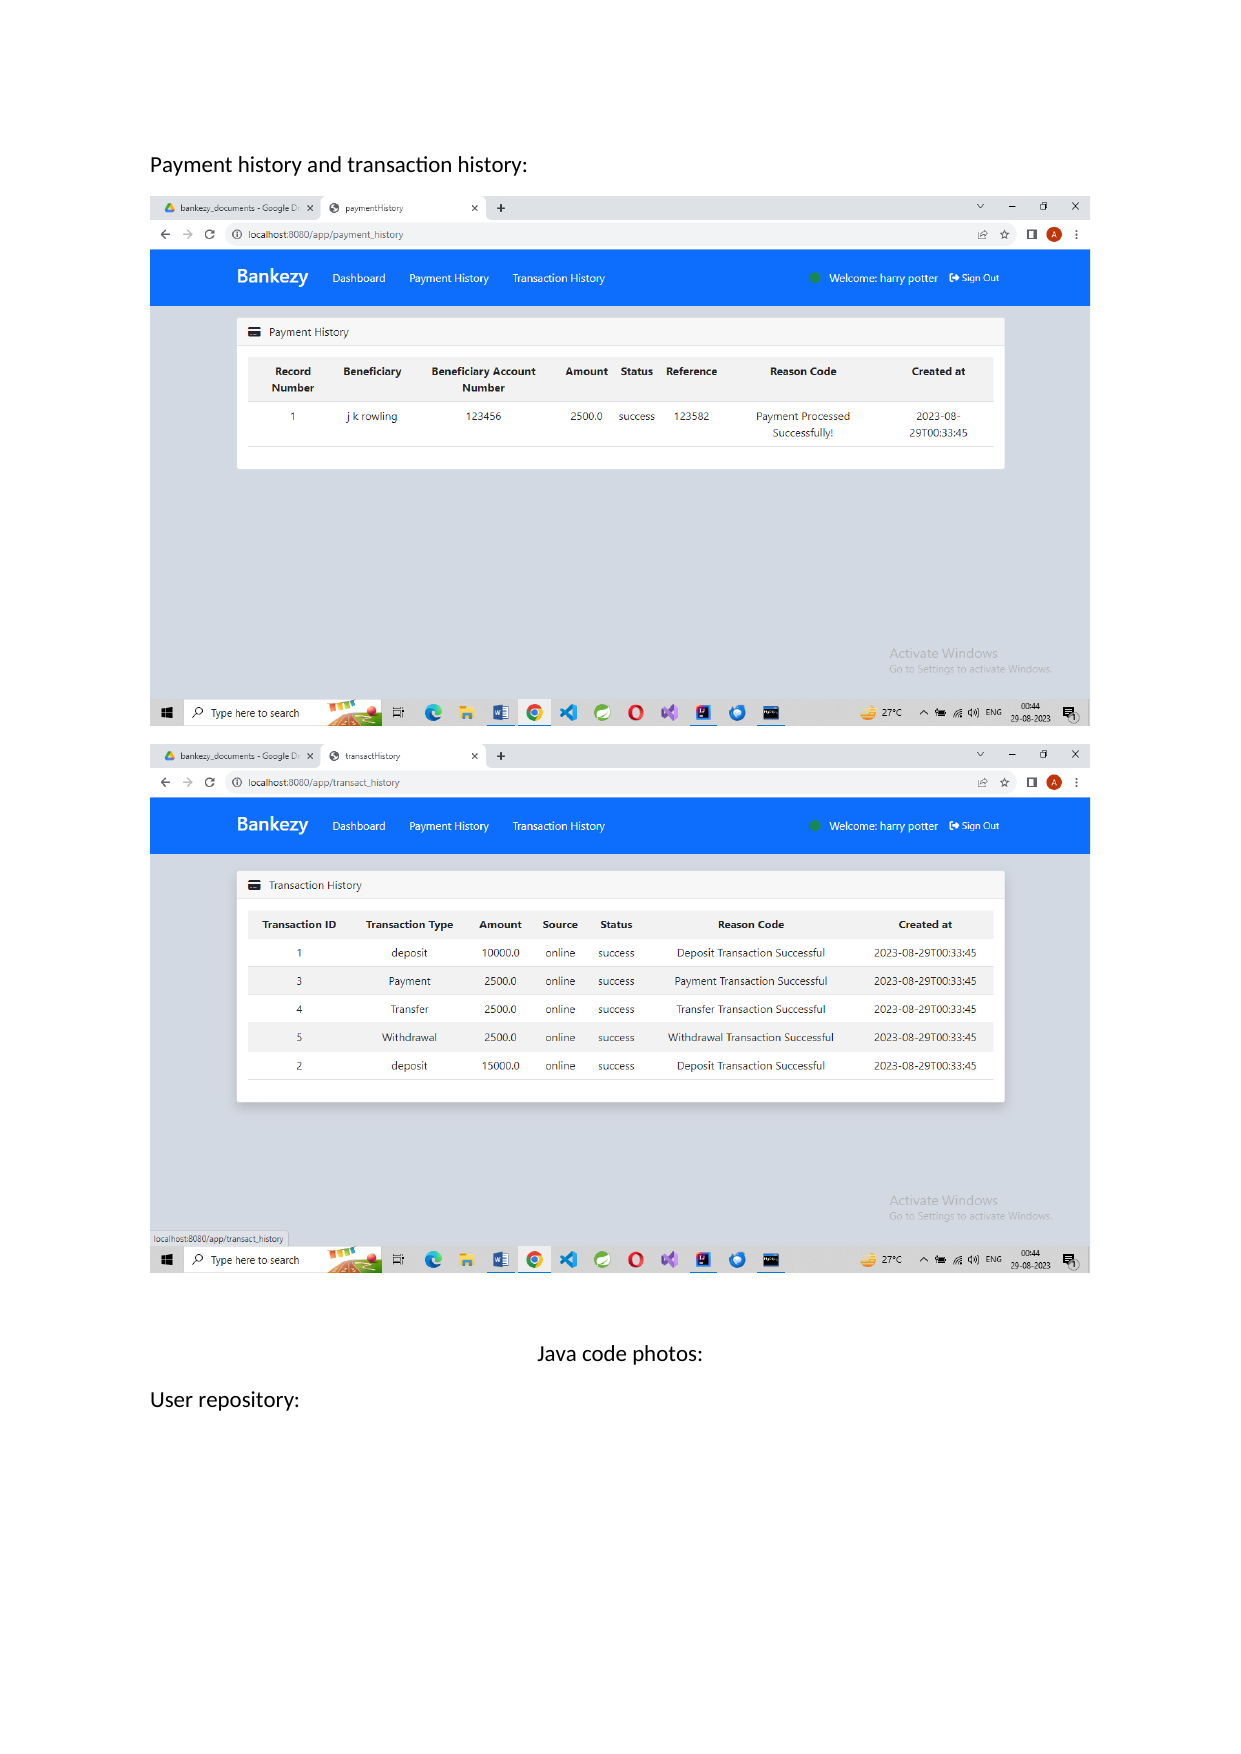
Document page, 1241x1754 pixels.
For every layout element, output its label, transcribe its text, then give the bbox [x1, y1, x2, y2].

picture [150, 196, 1091, 726]
text Java code photos: [150, 1339, 1090, 1367]
text User repository: [150, 1386, 1090, 1414]
picture [150, 744, 1091, 1273]
text Payment history and transaction history: [150, 150, 1090, 178]
